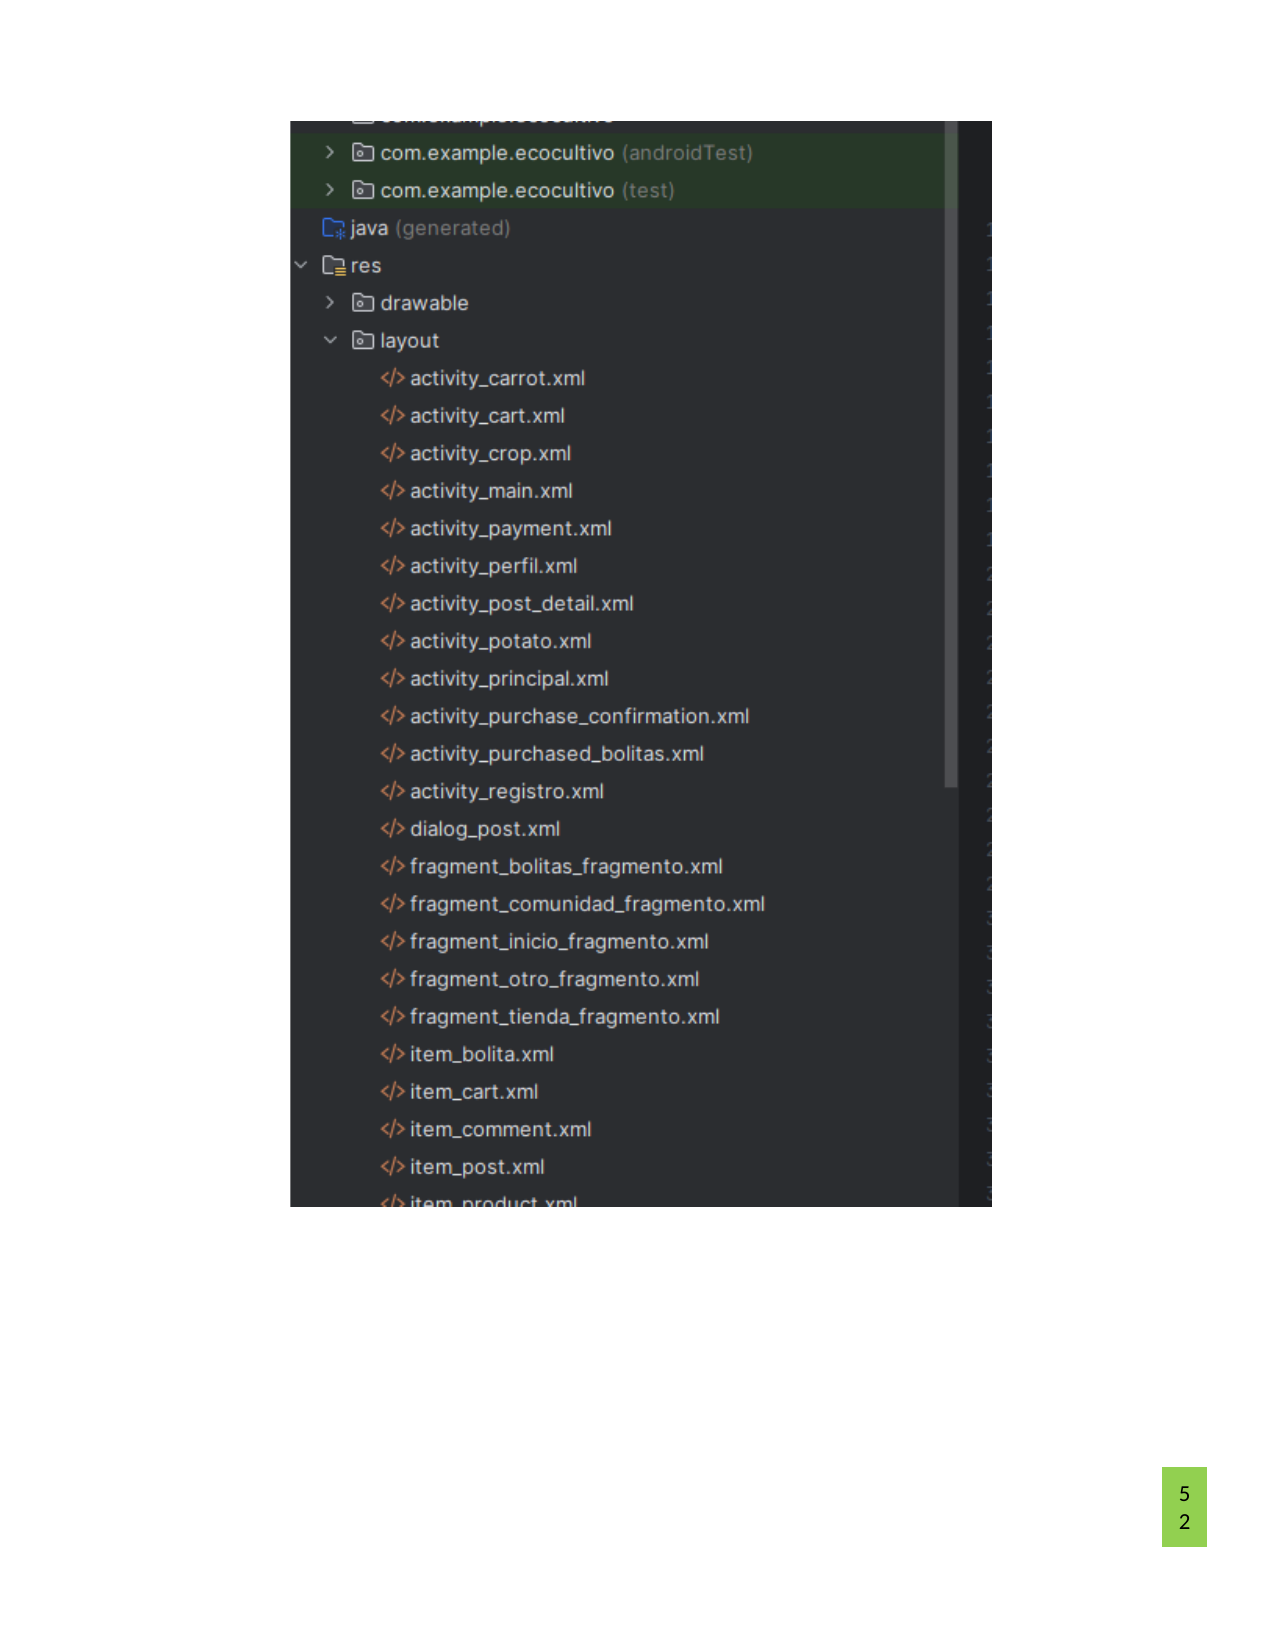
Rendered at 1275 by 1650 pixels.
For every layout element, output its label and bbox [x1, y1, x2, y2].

picture [290, 121, 992, 1207]
